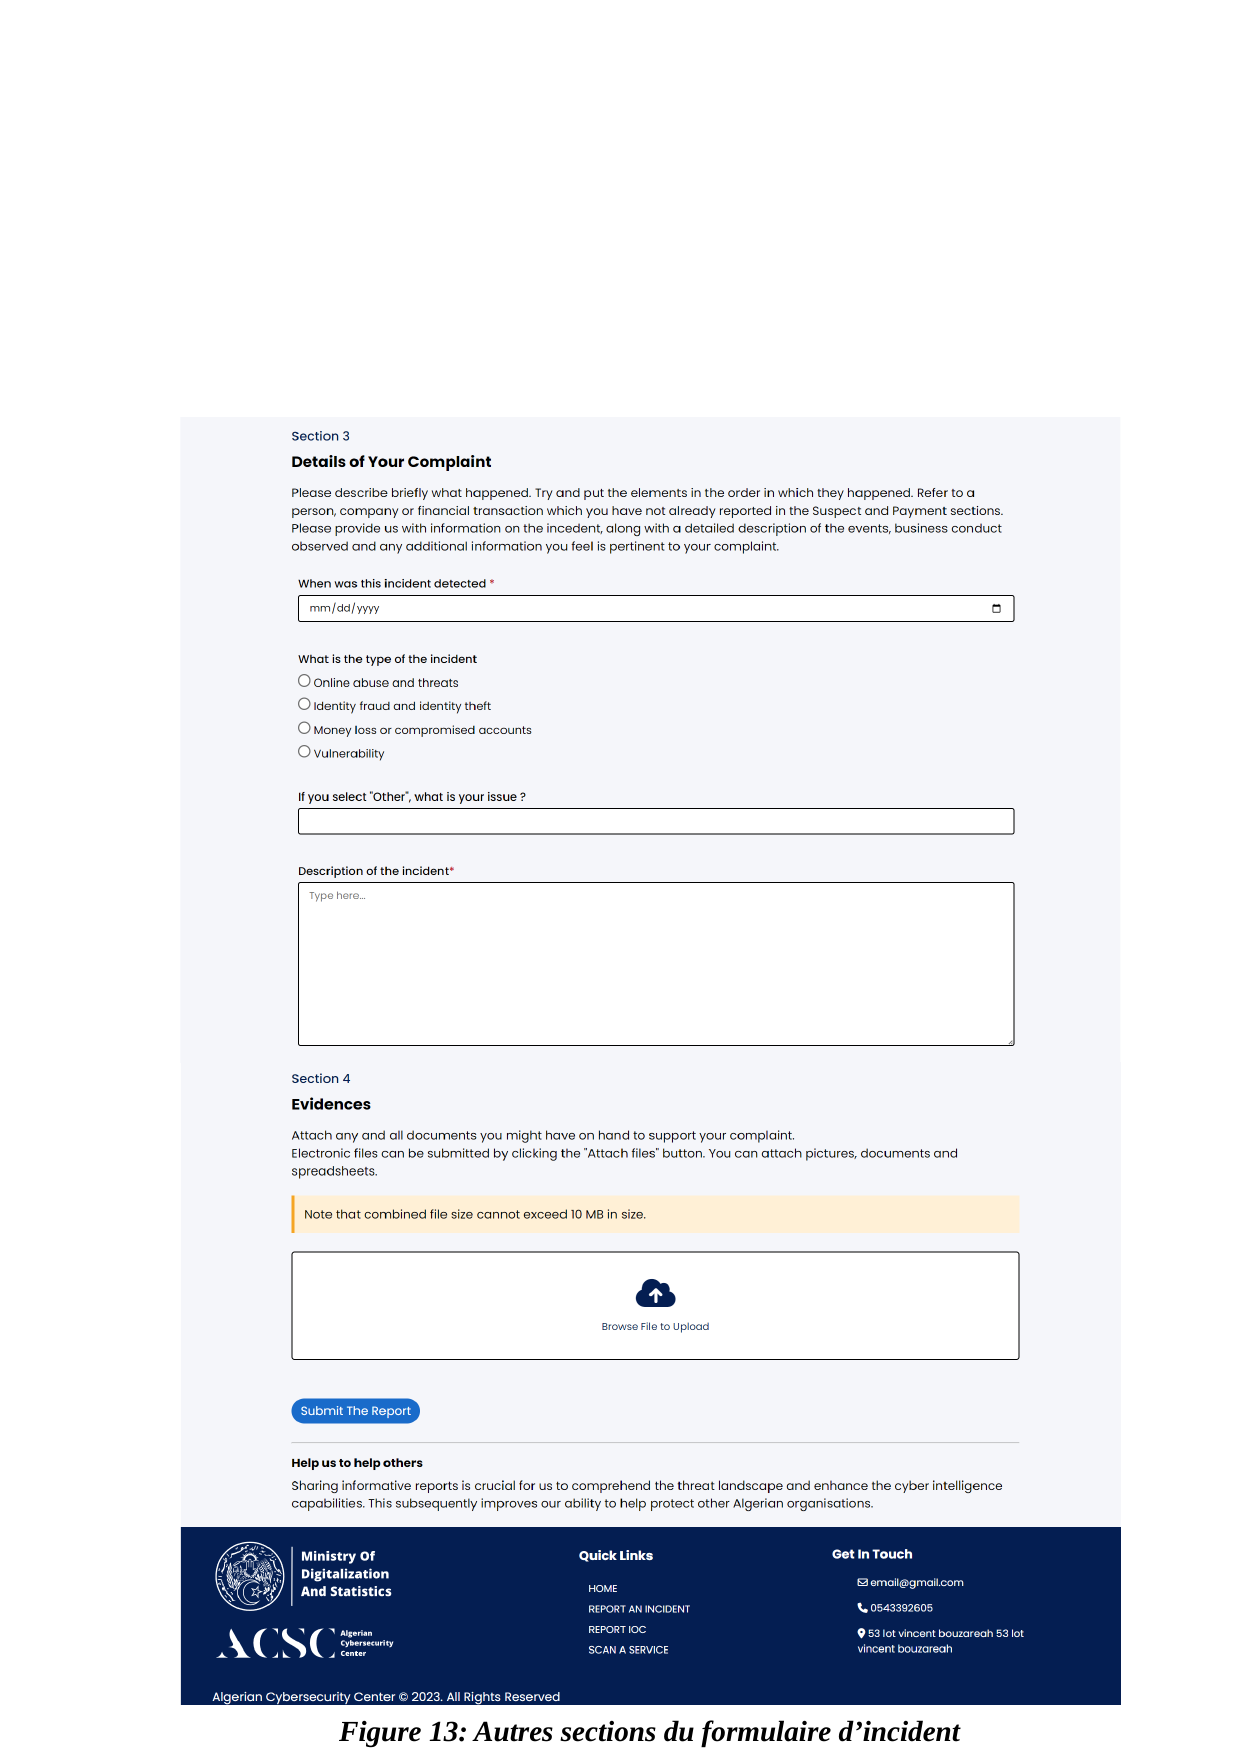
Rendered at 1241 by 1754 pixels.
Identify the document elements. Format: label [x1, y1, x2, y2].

picture [180, 417, 1121, 1705]
